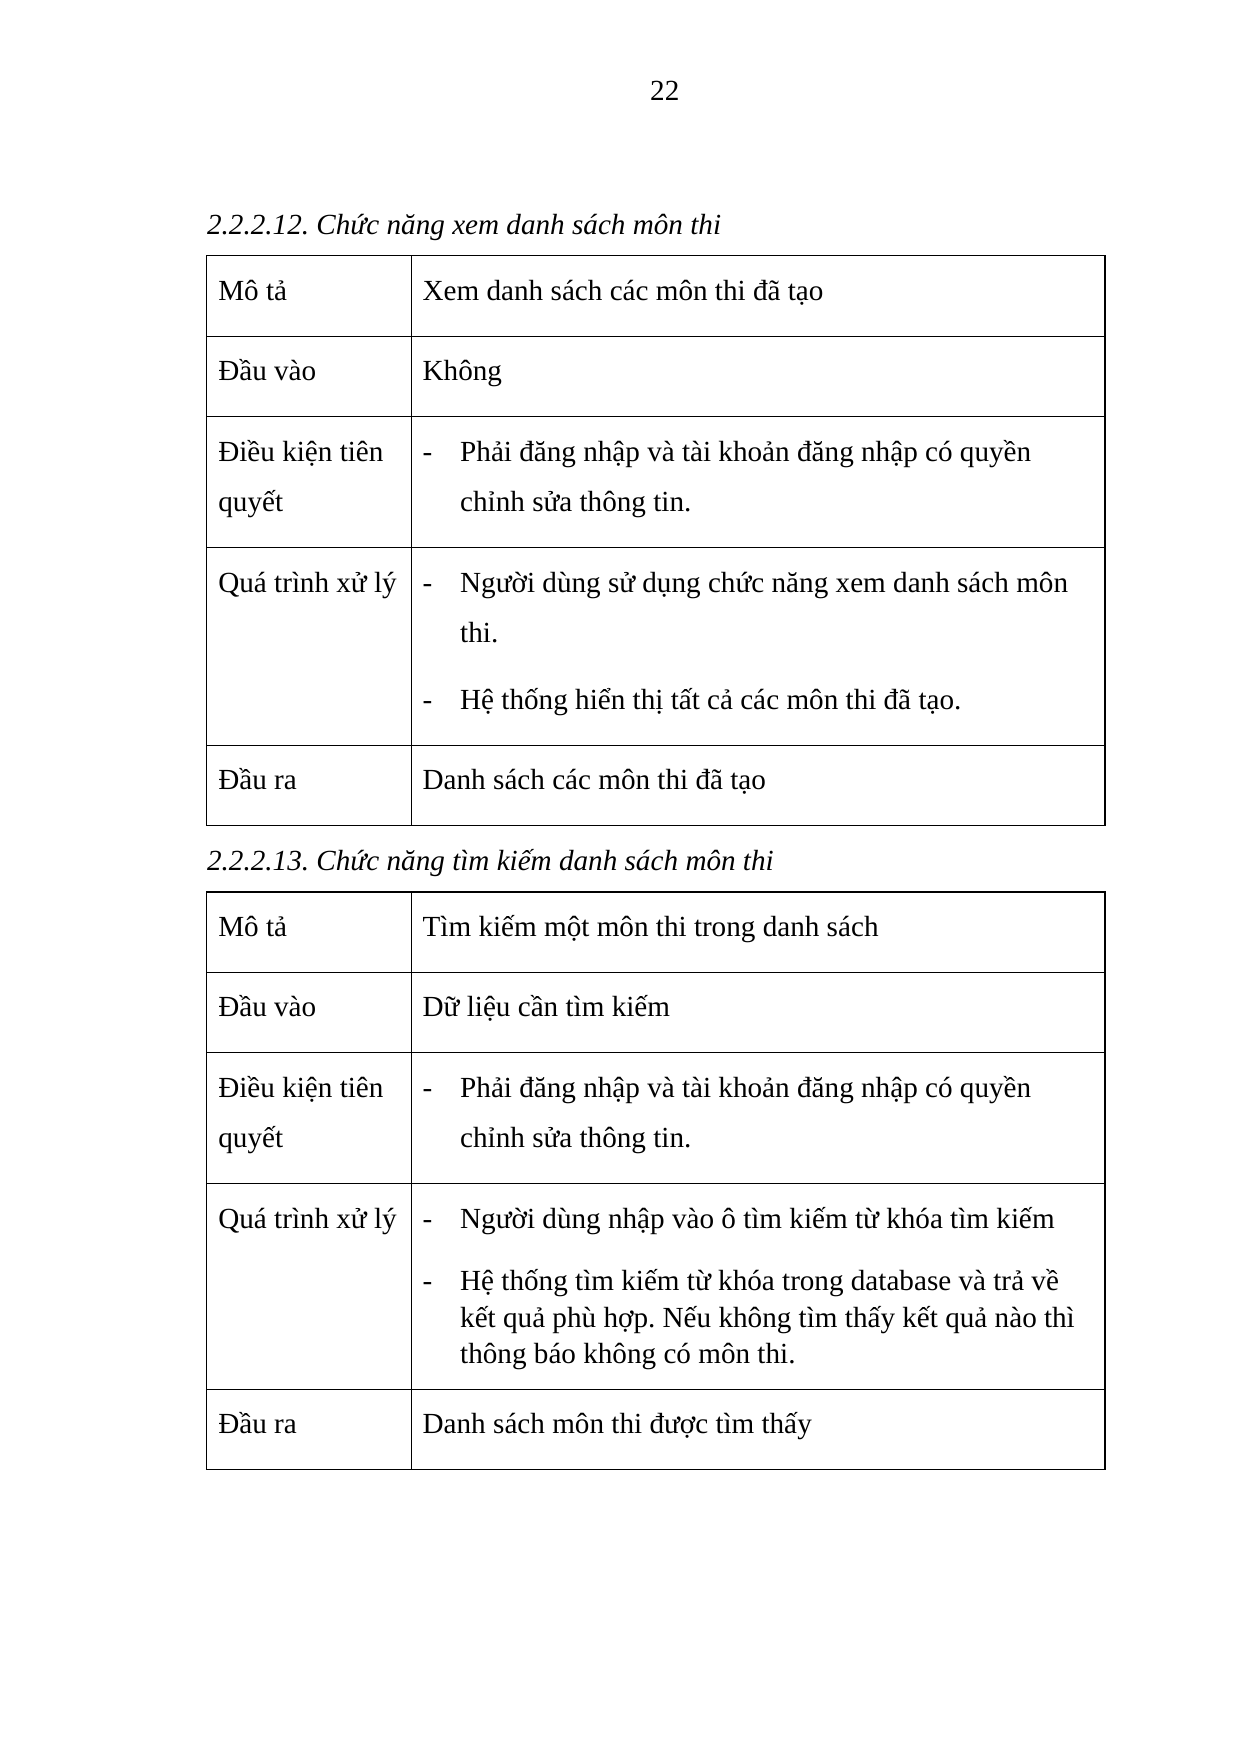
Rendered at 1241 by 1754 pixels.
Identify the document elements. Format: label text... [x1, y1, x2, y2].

table_cell Danh sách các môn thi đã tạo [412, 746, 1104, 825]
table_cell Phải đăng nhập và tài khoản đăng nhập có quyền chỉnh sửa thông tin. [412, 417, 1104, 547]
table_cell Đầu vào [207, 337, 411, 416]
table_cell Quá trình xử lý [207, 1184, 411, 1389]
table_cell Phải đăng nhập và tài khoản đăng nhập có quyền chỉnh sửa thông tin. [412, 1053, 1104, 1183]
table_header Xem danh sách các môn thi đã tạo [412, 256, 1104, 336]
table_cell Điều kiện tiên quyết [207, 417, 411, 547]
table_cell Quá trình xử lý [207, 548, 411, 745]
subtitle 2.2.2.13. Chức năng tìm kiếm danh sách môn thi [207, 843, 1122, 876]
subtitle 2.2.2.12. Chức năng xem danh sách môn thi [207, 207, 1122, 240]
table_cell Danh sách môn thi được tìm thấy [412, 1390, 1104, 1469]
table_cell Người dùng nhập vào ô tìm kiếm từ khóa tìm kiếm Hệ thống tìm kiếm từ khóa trong database và trả về kết quả phù hợp. Nếu không tìm thấy kết quả nào thì thông báo không có môn thi. [412, 1184, 1104, 1389]
table_cell Điều kiện tiên quyết [207, 1053, 411, 1183]
table_cell Không [412, 337, 1104, 416]
table_cell Đầu vào [207, 973, 411, 1052]
table_cell Đầu ra [207, 1390, 411, 1469]
table_header Mô tả [207, 256, 411, 336]
table_cell Người dùng sử dụng chức năng xem danh sách môn thi. Hệ thống hiển thị tất cả các môn thi đã tạo. [412, 548, 1104, 745]
table_cell Dữ liệu cần tìm kiếm [412, 973, 1104, 1052]
table_header Tìm kiếm một môn thi trong danh sách [412, 893, 1104, 972]
table_cell Đầu ra [207, 746, 411, 825]
table_header Mô tả [207, 893, 411, 972]
